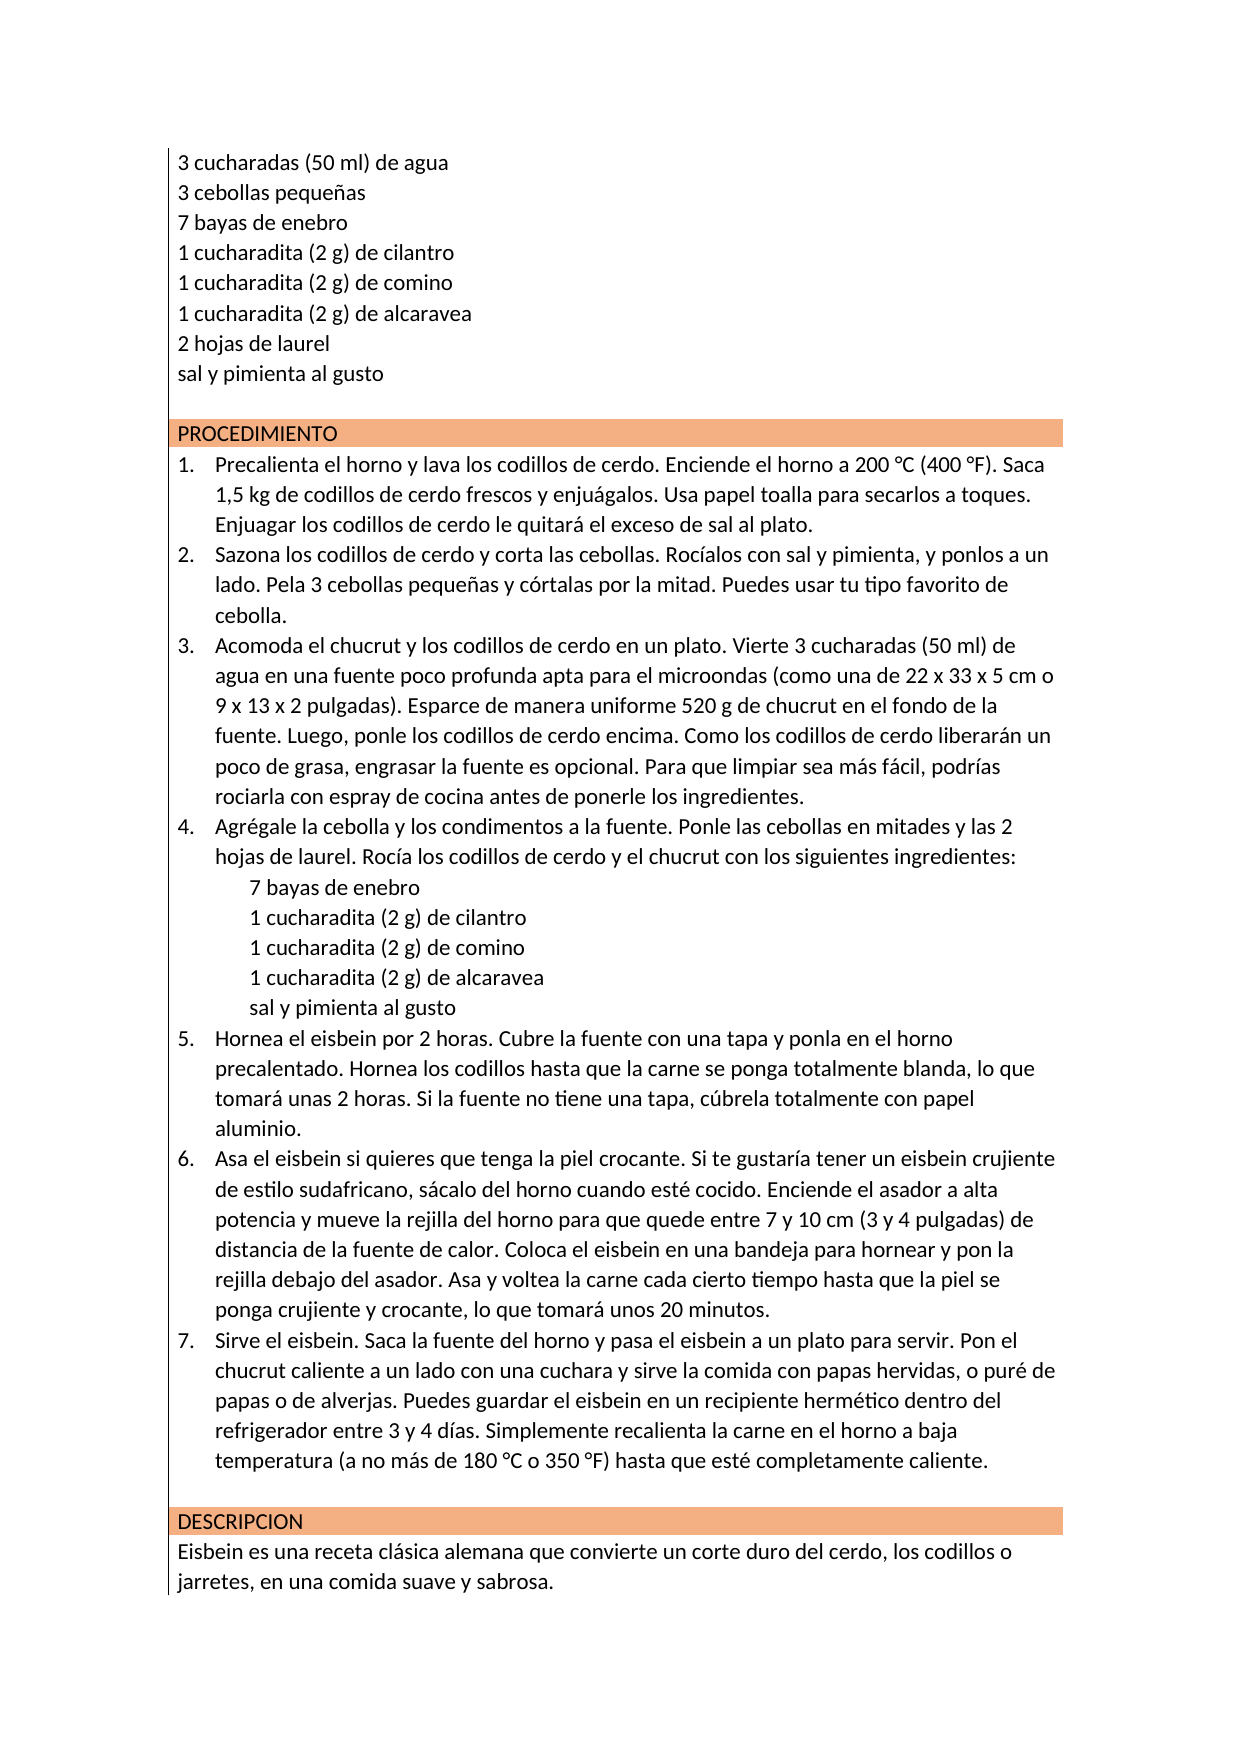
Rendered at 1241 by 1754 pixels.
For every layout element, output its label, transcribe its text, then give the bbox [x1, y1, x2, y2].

text 7 bayas de enebro [169, 208, 1063, 236]
list Hornea el eisbein por 2 horas. Cubre la fuente con una tapa y ponla en el horno precalentado. Hornea los codillos hasta que la carne se ponga totalmente blanda, lo que tomará unas 2 horas. Si la fuente no tiene una tapa, cúbrela totalmente con papel aluminio. [169, 1024, 1063, 1142]
list sal y pimienta al gusto [169, 993, 1063, 1021]
list 7 bayas de enebro [169, 873, 1063, 901]
text PROCEDIMIENTO [169, 419, 1063, 447]
list 1 cucharadita (2 g) de comino [169, 933, 1063, 961]
text 1 cucharadita (2 g) de cilantro [169, 238, 1063, 266]
list Precalienta el horno y lava los codillos de cerdo. Enciende el horno a 200 °C (400 °F). Saca 1,5 kg de codillos de cerdo frescos y enjuágalos. Usa papel toalla para secarlos a toques. Enjuagar los codillos de cerdo le quitará el exceso de sal al plato. [169, 450, 1063, 538]
list Acomoda el chucrut y los codillos de cerdo en un plato. Vierte 3 cucharadas (50 ml) de agua en una fuente poco profunda apta para el microondas (como una de 22 x 33 x 5 cm o 9 x 13 x 2 pulgadas). Esparce de manera uniforme 520 g de chucrut en el fondo de la fuente. Luego, ponle los codillos de cerdo encima. Como los codillos de cerdo liberarán un poco de grasa, engrasar la fuente es opcional. Para que limpiar sea más fácil, podrías rociarla con espray de cocina antes de ponerle los ingredientes. [169, 631, 1063, 810]
list Agrégale la cebolla y los condimentos a la fuente. Ponle las cebollas en mitades y las 2 hojas de laurel. Rocía los codillos de cerdo y el chucrut con los siguientes ingredientes: [169, 812, 1063, 870]
list Sazona los codillos de cerdo y corta las cebollas. Rocíalos con sal y pimienta, y ponlos a un lado. Pela 3 cebollas pequeñas y córtalas por la mitad. Puedes usar tu tipo favorito de cebolla. [169, 540, 1063, 629]
list Sirve el eisbein. Saca la fuente del horno y pasa el eisbein a un plato para servir. Pon el chucrut caliente a un lado con una cuchara y sirve la comida con papas hervidas, o puré de papas o de alverjas. Puedes guardar el eisbein en un recipiente hermético dentro del refrigerador entre 3 y 4 días. Simplemente recalienta la carne en el horno a baja temperatura (a no más de 180 °C o 350 °F) hasta que esté completamente caliente. [169, 1326, 1063, 1474]
list Asa el eisbein si quieres que tenga la piel crocante. Si te gustaría tener un eisbein crujiente de estilo sudafricano, sácalo del horno cuando esté cocido. Enciende el asador a alta potencia y mueve la rejilla del horno para que quede entre 7 y 10 cm (3 y 4 pulgadas) de distancia de la fuente de calor. Coloca el eisbein en una bandeja para hornear y pon la rejilla debajo del asador. Asa y voltea la carne cada cierto tiempo hasta que la piel se ponga crujiente y crocante, lo que tomará unos 20 minutos. [169, 1144, 1063, 1323]
text 3 cebollas pequeñas [169, 178, 1063, 206]
text 1 cucharadita (2 g) de comino [169, 268, 1063, 296]
text 2 hojas de laurel [169, 329, 1063, 357]
text sal y pimienta al gusto [169, 359, 1063, 387]
text Eisbein es una receta clásica alemana que convierte un corte duro del cerdo, los codillos o jarretes, en una comida suave y sabrosa. [169, 1537, 1063, 1595]
list 1 cucharadita (2 g) de alcaravea [169, 963, 1063, 991]
text DESCRIPCION [169, 1507, 1063, 1535]
list 1 cucharadita (2 g) de cilantro [169, 903, 1063, 931]
text 3 cucharadas (50 ml) de agua [177, 148, 1063, 176]
text 1 cucharadita (2 g) de alcaravea [169, 299, 1063, 327]
